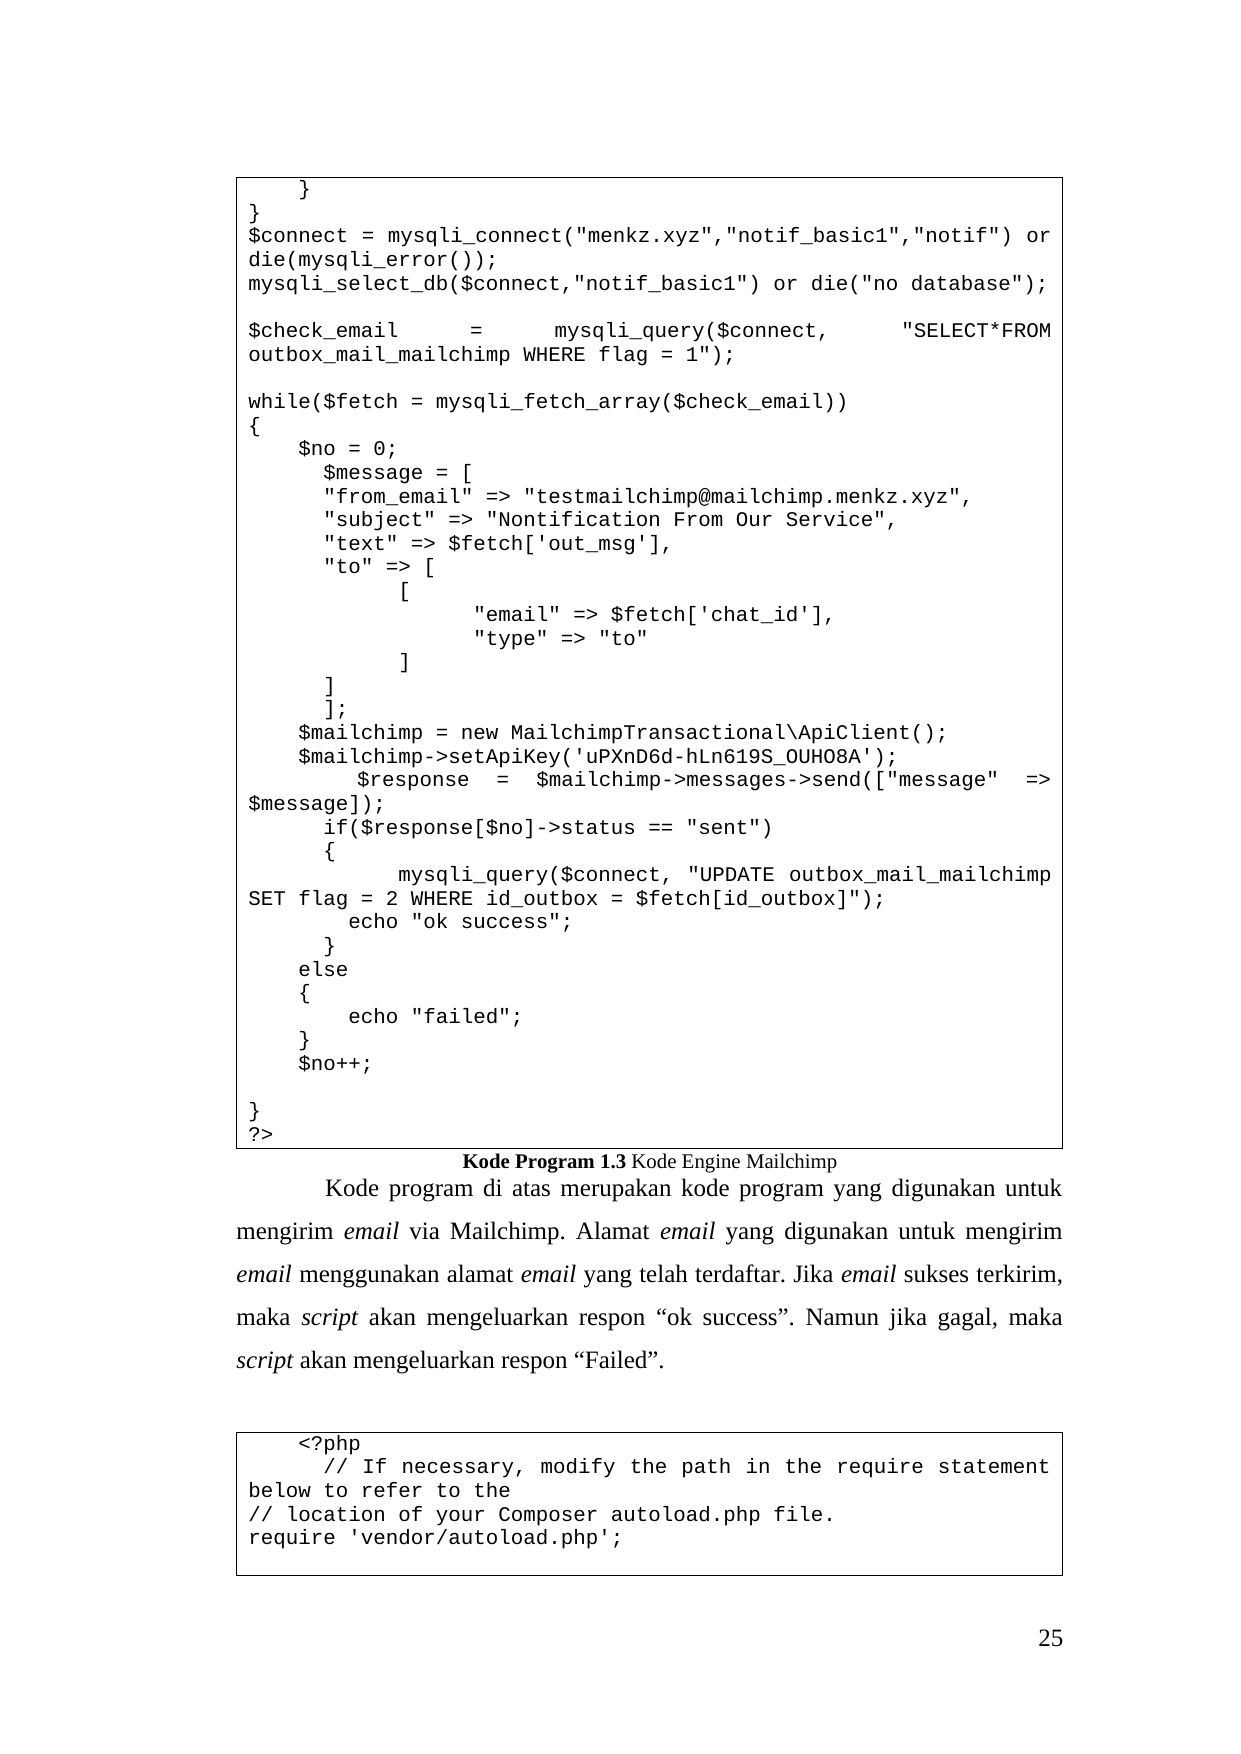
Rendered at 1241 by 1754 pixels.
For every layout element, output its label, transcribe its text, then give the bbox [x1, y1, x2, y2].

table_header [237, 1433, 1062, 1574]
text Kode Program 1.3 Kode Engine Mailchimp [236, 1149, 1063, 1173]
text Kode program di atas merupakan kode program yang digunakan untuk mengirim email via Mailchimp. Alamat email yang digunakan untuk mengirim email menggunakan alamat email yang telah terdaftar. Jika email sukses terkirim, maka script akan mengeluarkan respon “ok success”. Namun jika gagal, maka script akan mengeluarkan respon “Failed”. [236, 1173, 1063, 1374]
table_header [237, 178, 1062, 1148]
